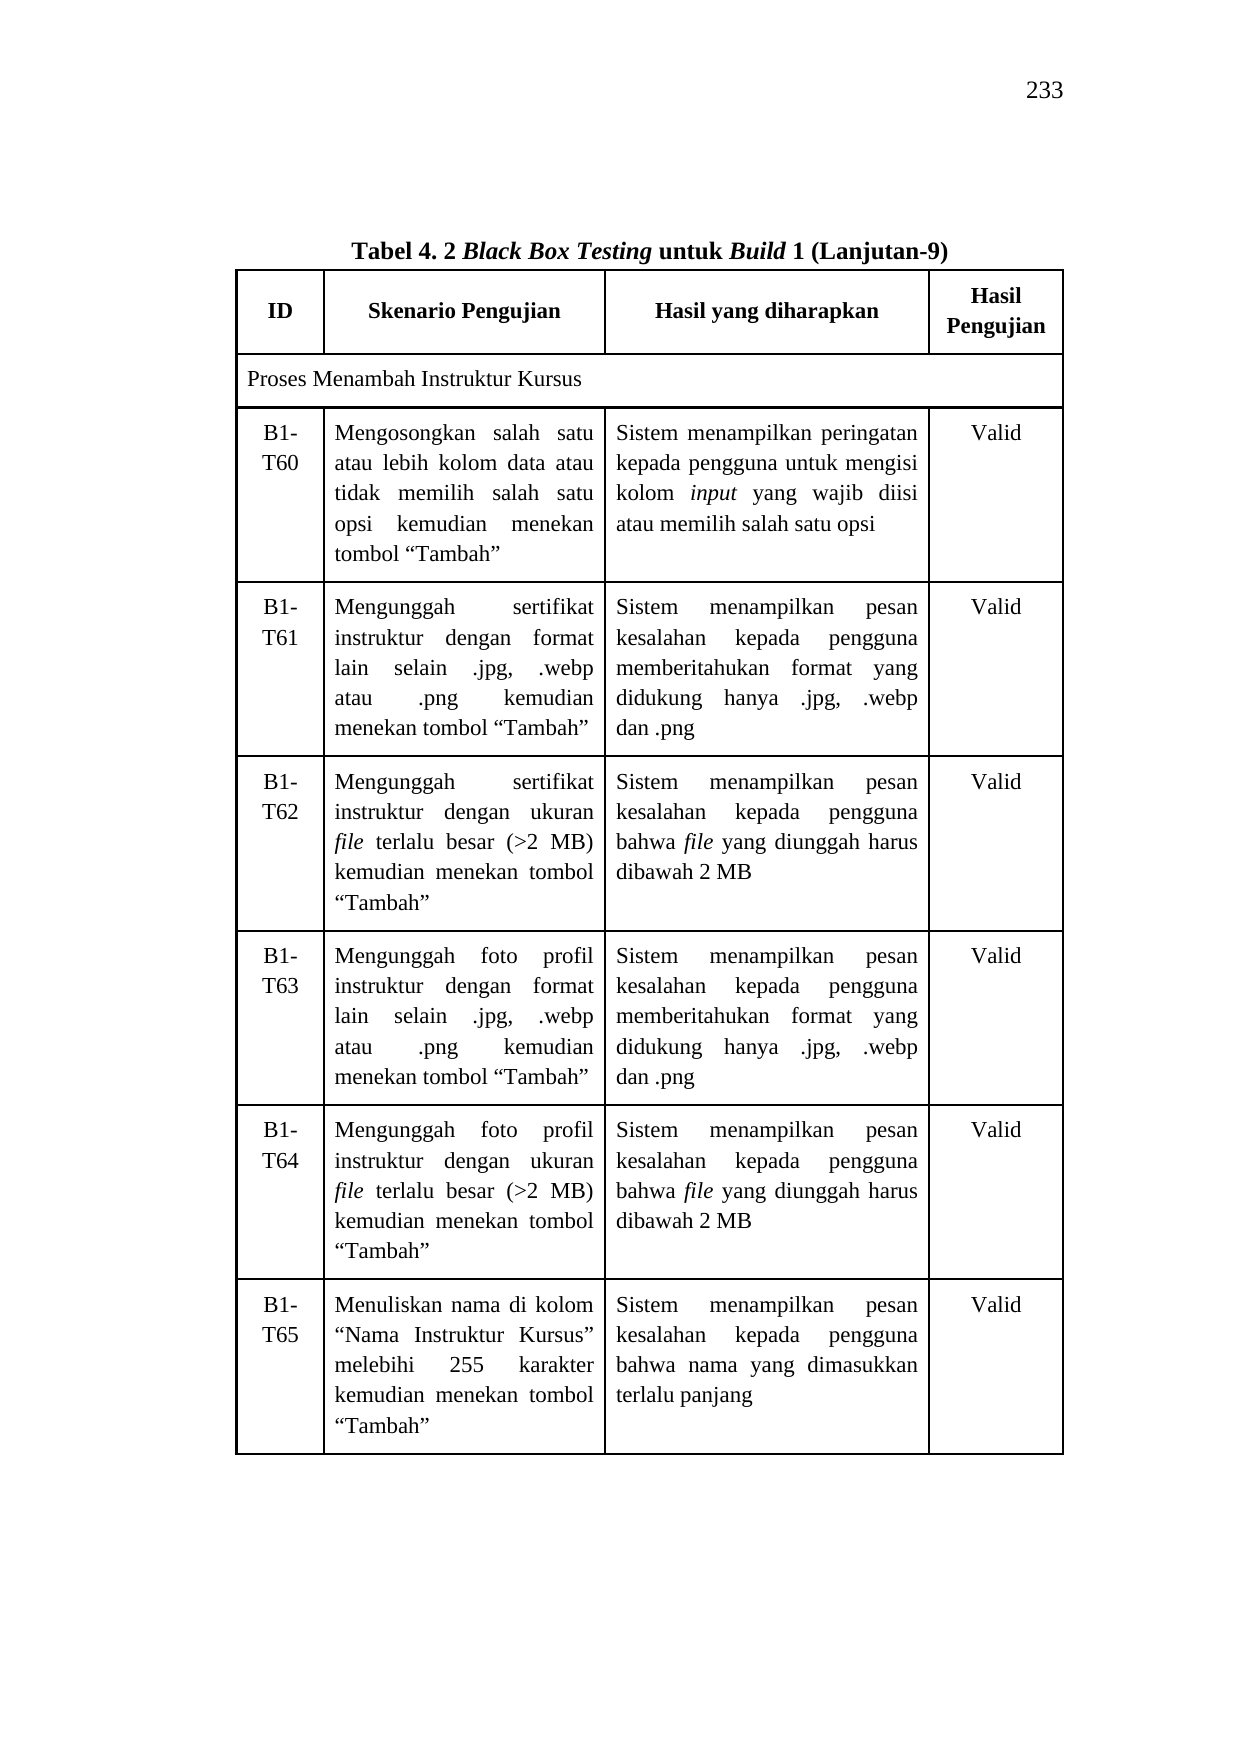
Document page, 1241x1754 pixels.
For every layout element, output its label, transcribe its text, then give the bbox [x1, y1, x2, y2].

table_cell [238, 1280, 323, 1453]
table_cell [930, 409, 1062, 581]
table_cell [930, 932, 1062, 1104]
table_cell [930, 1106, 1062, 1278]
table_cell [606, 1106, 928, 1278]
text Tabel 4. 2 Black Box Testing untuk Build 1 (Lanjutan-9) [236, 236, 1063, 265]
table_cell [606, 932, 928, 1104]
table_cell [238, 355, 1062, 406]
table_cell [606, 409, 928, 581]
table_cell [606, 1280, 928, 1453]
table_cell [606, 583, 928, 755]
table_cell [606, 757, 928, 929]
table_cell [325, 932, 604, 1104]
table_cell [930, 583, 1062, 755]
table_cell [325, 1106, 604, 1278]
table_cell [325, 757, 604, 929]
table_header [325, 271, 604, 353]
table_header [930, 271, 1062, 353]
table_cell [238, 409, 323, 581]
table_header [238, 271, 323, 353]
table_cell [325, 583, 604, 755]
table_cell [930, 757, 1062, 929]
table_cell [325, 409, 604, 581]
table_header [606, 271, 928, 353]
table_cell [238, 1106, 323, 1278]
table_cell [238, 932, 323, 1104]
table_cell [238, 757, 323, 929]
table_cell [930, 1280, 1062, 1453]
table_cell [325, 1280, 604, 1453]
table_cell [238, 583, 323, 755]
